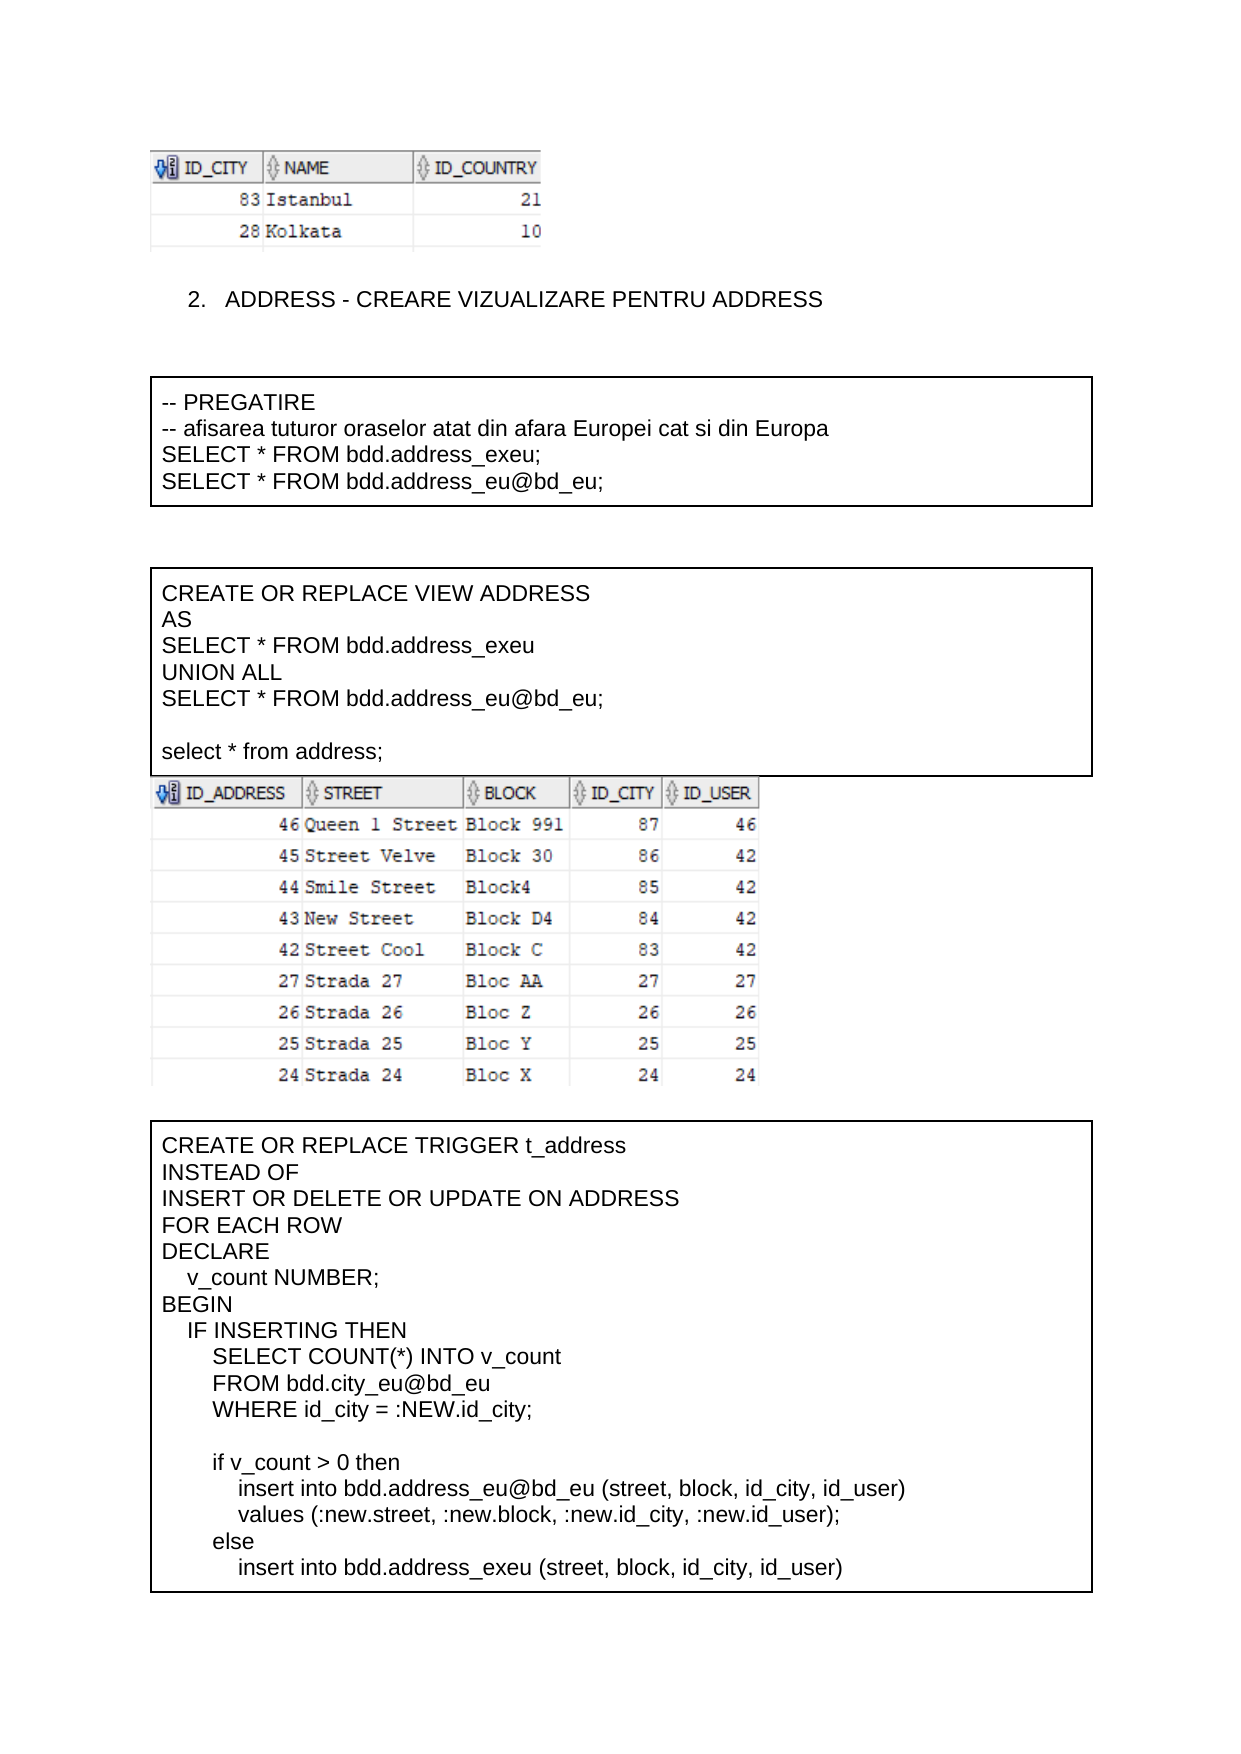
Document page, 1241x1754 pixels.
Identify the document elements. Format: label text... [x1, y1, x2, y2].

table_header CREATE OR REPLACE VIEW ADDRESS AS SELECT * FROM bdd.address_exeu UNION ALL SELECT * FROM bdd.address_eu@bd_eu; select * from address; [152, 569, 1091, 774]
list ADDRESS - CREARE VIZUALIZARE PENTRU ADDRESS [187, 286, 1090, 312]
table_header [152, 1122, 1091, 1591]
picture [150, 776, 760, 1086]
picture [150, 150, 541, 252]
table_header -- PREGATIRE -- afisarea tuturor oraselor atat din afara Europei cat si din Europa SELECT * FROM bdd.address_exeu; SELECT * FROM bdd.address_eu@bd_eu; [152, 378, 1091, 504]
